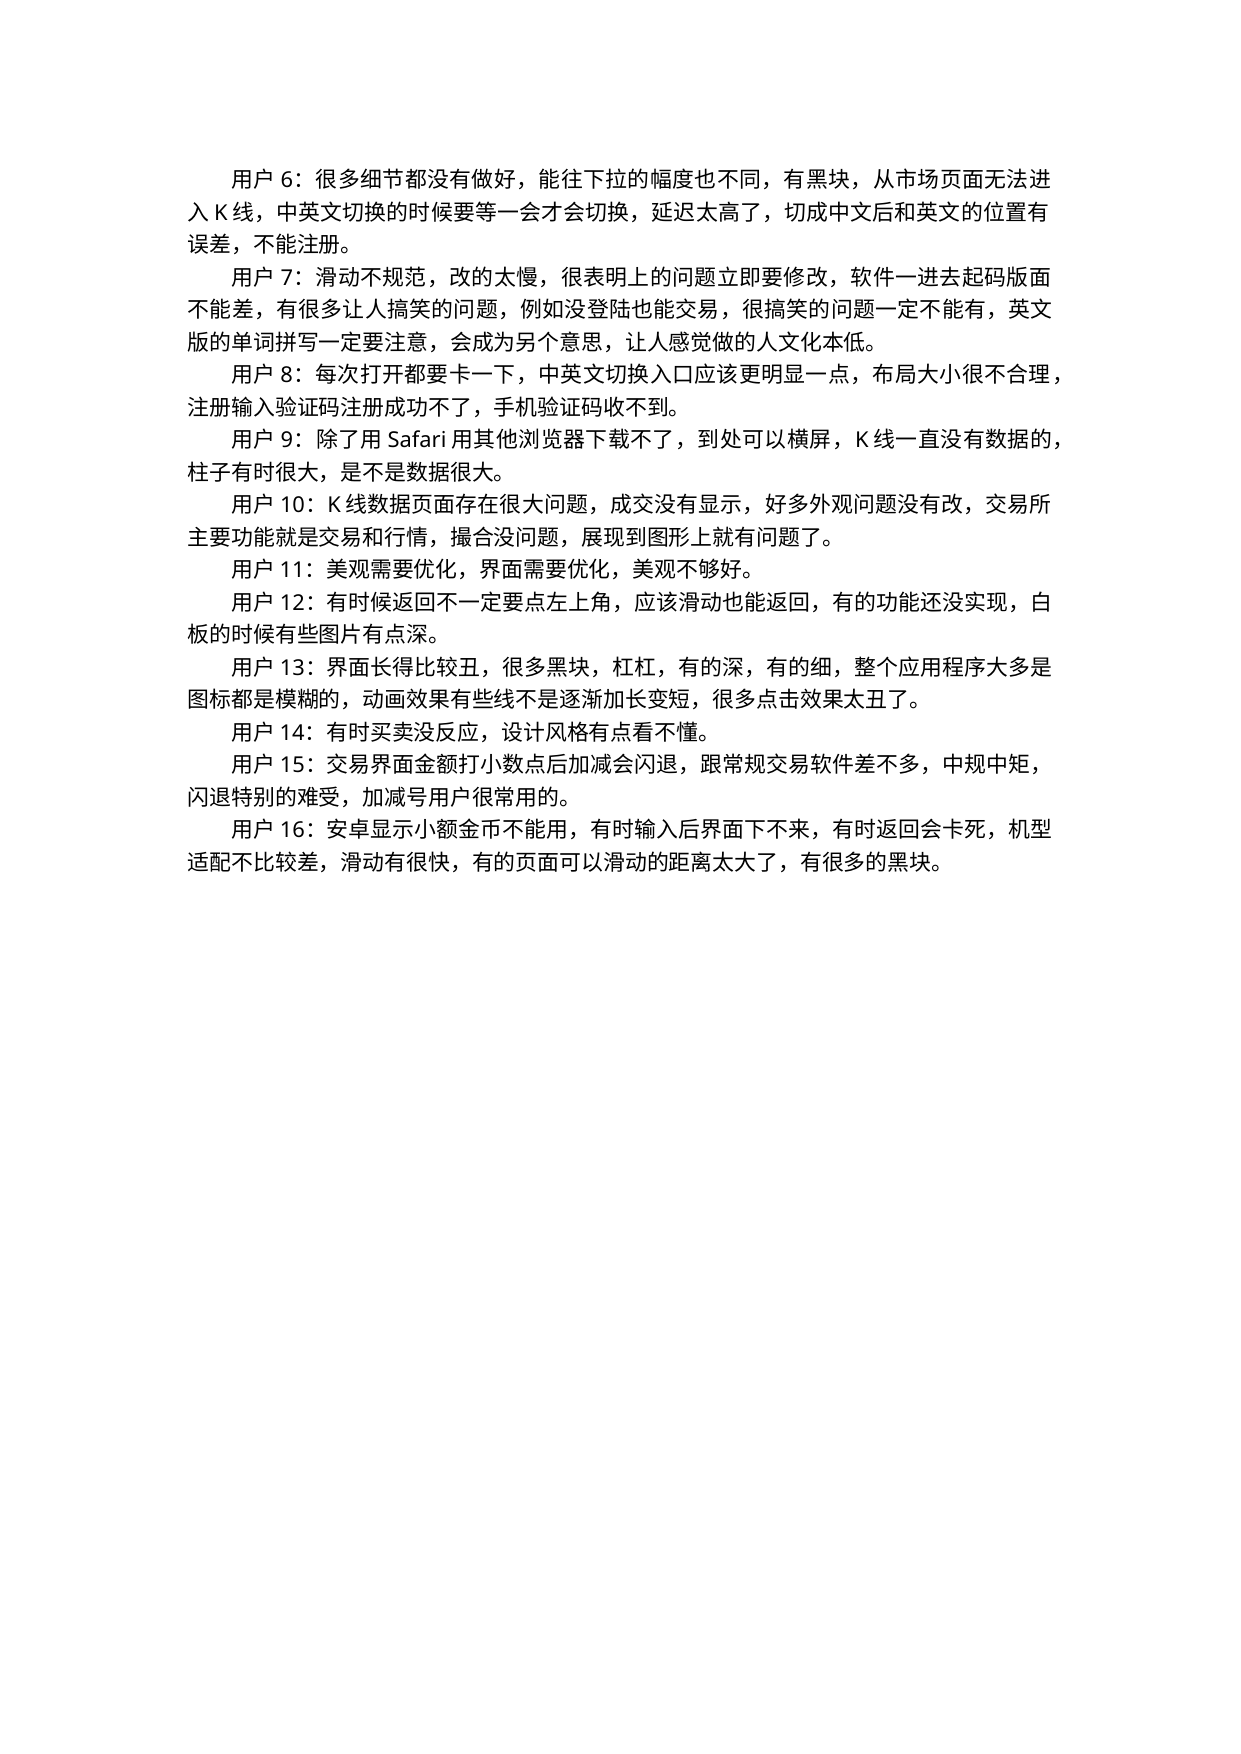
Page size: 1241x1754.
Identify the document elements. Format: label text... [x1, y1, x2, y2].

list 用户11：美观需要优化，界面需要优化，美观不够好。 [187, 552, 1053, 584]
list 用户12：有时候返回不一定要点左上角，应该滑动也能返回，有的功能还没实现，白板的时候有些图片有点深。 [187, 584, 1053, 649]
list 用户6：很多细节都没有做好，能往下拉的幅度也不同，有黑块，从市场页面无法进入K线，中英文切换的时候要等一会才会切换，延迟太高了，切成中文后和英文的位置有误差，不能注册。 [187, 162, 1053, 259]
list 用户15：交易界面金额打小数点后加减会闪退，跟常规交易软件差不多，中规中矩，闪退特别的难受，加减号用户很常用的。 [187, 747, 1053, 812]
list 用户9：除了用Safari用其他浏览器下载不了，到处可以横屏，K线一直没有数据的，柱子有时很大，是不是数据很大。 [187, 422, 1053, 487]
list 用户16：安卓显示小额金币不能用，有时输入后界面下不来，有时返回会卡死，机型适配不比较差，滑动有很快，有的页面可以滑动的距离太大了，有很多的黑块。 [187, 812, 1053, 877]
list 用户14：有时买卖没反应，设计风格有点看不懂。 [187, 714, 1053, 747]
list 用户7：滑动不规范，改的太慢，很表明上的问题立即要修改，软件一进去起码版面不能差，有很多让人搞笑的问题，例如没登陆也能交易，很搞笑的问题一定不能有，英文版的单词拼写一定要注意，会成为另个意思，让人感觉做的人文化本低。 [187, 259, 1053, 357]
list 用户10：K线数据页面存在很大问题，成交没有显示，好多外观问题没有改，交易所主要功能就是交易和行情，撮合没问题，展现到图形上就有问题了。 [187, 487, 1053, 552]
list 用户8：每次打开都要卡一下，中英文切换入口应该更明显一点，布局大小很不合理，注册输入验证码注册成功不了，手机验证码收不到。 [187, 357, 1053, 422]
list 用户13：界面长得比较丑，很多黑块，杠杠，有的深，有的细，整个应用程序大多是图标都是模糊的，动画效果有些线不是逐渐加长变短，很多点击效果太丑了。 [187, 649, 1053, 714]
